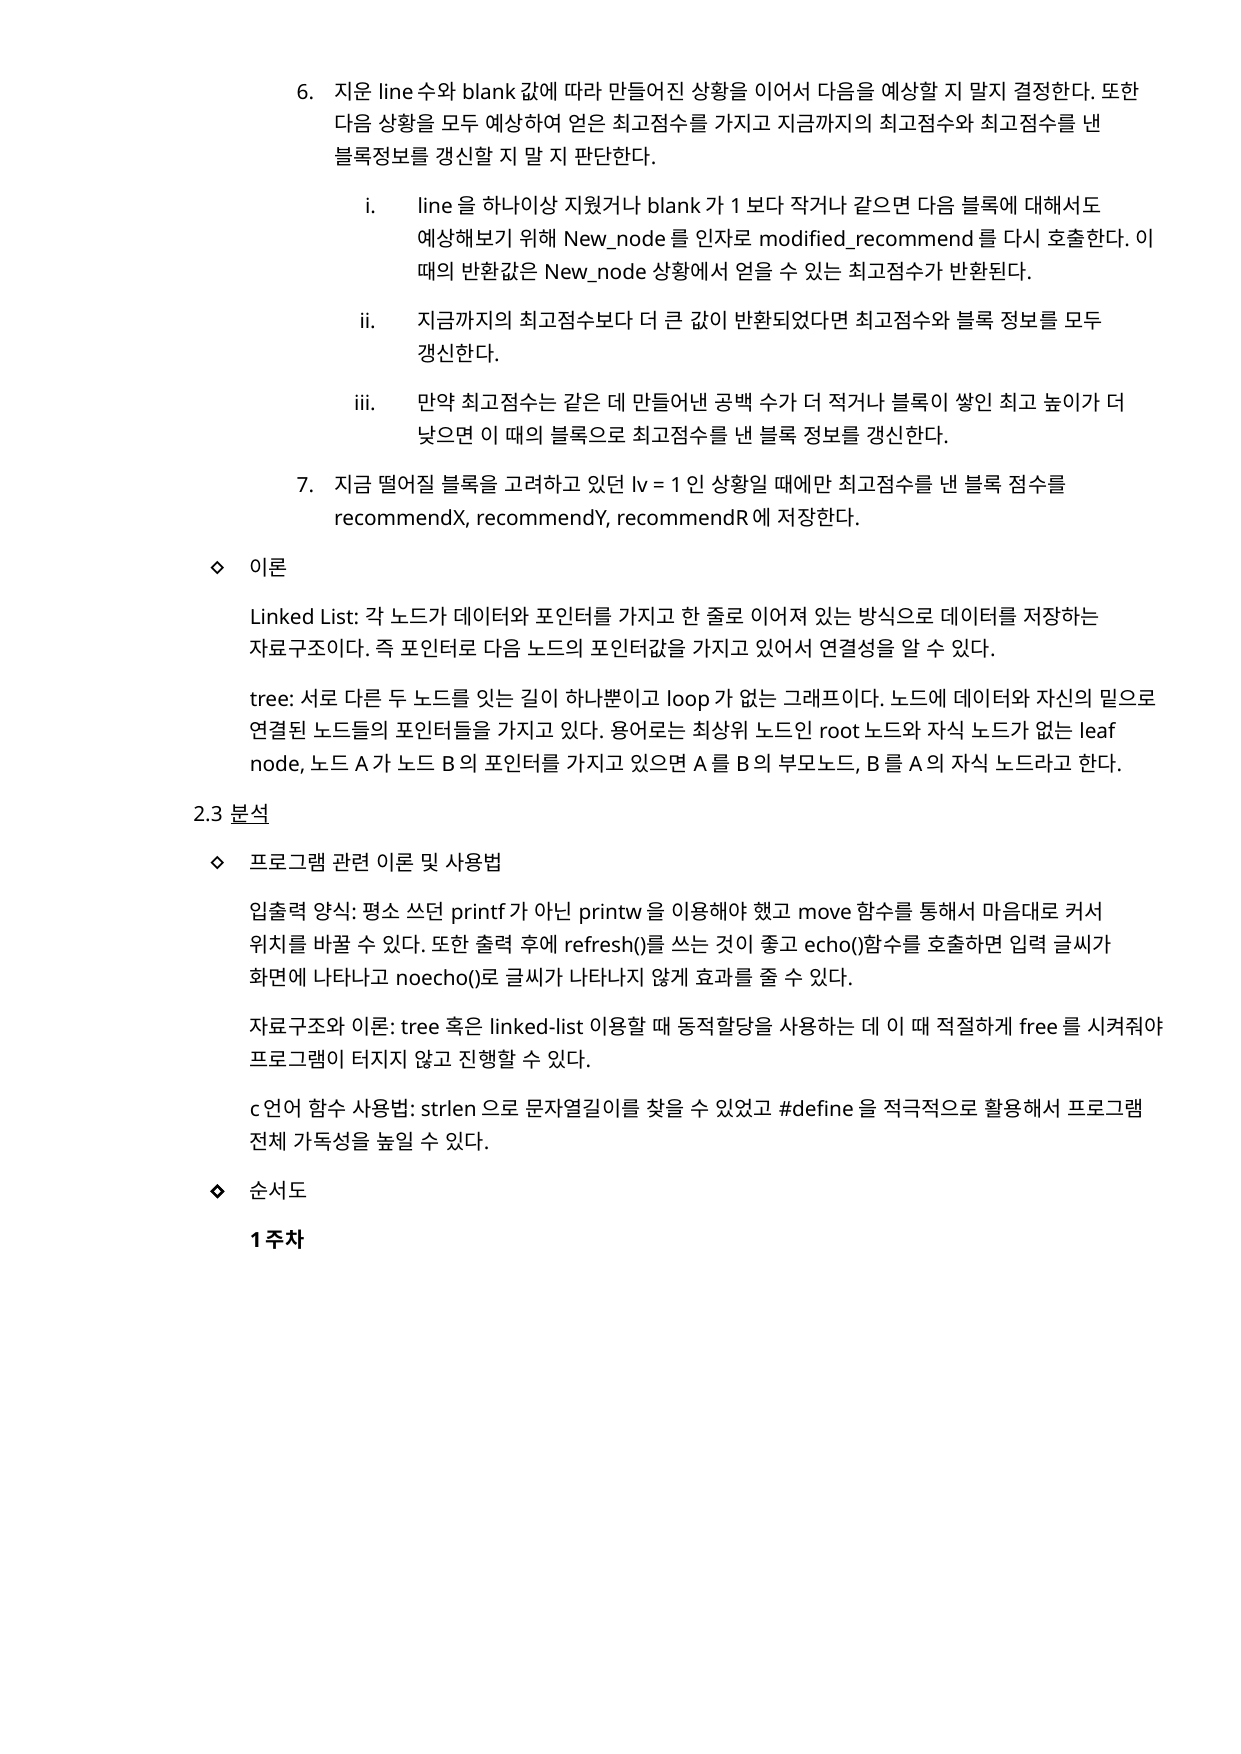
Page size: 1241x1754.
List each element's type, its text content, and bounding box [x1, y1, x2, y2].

list 이론 [208, 551, 1165, 581]
list tree: 서로 다른 두 노드를 잇는 길이 하나뿐이고 loop가 없는 그래프이다. 노드에 데이터와 자신의 밑으로 연결된 노드들의 포인터들을 가지고 있다. 용어로는 최상위 노드인 root노드와 자식 노드가 없는 leaf node, 노드 A가 노드 B의 포인터를 가지고 있으면 A를 B의 부모노드, B를 A의 자식 노드라고 한다. [249, 682, 1165, 778]
list 프로그램 관련 이론 및 사용법 [208, 846, 1165, 876]
list 1주차 [249, 1224, 1165, 1254]
list 지금까지의 최고점수보다 더 큰 값이 반환되었다면 최고점수와 블록 정보를 모두 갱신한다. [376, 304, 1165, 367]
list 지금 떨어질 블록을 고려하고 있던 lv = 1인 상황일 때에만 최고점수를 낸 블록 점수를 recommendX, recommendY, recommendR에 저장한다. [296, 469, 1165, 532]
list Linked List: 각 노드가 데이터와 포인터를 가지고 한 줄로 이어져 있는 방식으로 데이터를 저장하는 자료구조이다. 즉 포인터로 다음 노드의 포인터값을 가지고 있어서 연결성을 알 수 있다. [249, 600, 1165, 663]
list 지운 line수와 blank값에 따라 만들어진 상황을 이어서 다음을 예상할 지 말지 결정한다. 또한 다음 상황을 모두 예상하여 얻은 최고점수를 가지고 지금까지의 최고점수와 최고점수를 낸 블록정보를 갱신할 지 말 지 판단한다. [296, 75, 1165, 171]
list 분석 [193, 797, 1165, 827]
list 만약 최고점수는 같은 데 만들어낸 공백 수가 더 적거나 블록이 쌓인 최고 높이가 더 낮으면 이 때의 블록으로 최고점수를 낸 블록 정보를 갱신한다. [376, 387, 1165, 449]
list c언어 함수 사용법: strlen으로 문자열길이를 찾을 수 있었고 #define을 적극적으로 활용해서 프로그램 전체 가독성을 높일 수 있다. [249, 1092, 1165, 1155]
list 자료구조와 이론: tree 혹은 linked-list 이용할 때 동적할당을 사용하는 데 이 때 적절하게 free를 시켜줘야 프로그램이 터지지 않고 진행할 수 있다. [249, 1010, 1165, 1073]
list line을 하나이상 지웠거나 blank가 1보다 작거나 같으면 다음 블록에 대해서도 예상해보기 위해 New_node를 인자로 modified_recommend를 다시 호출한다. 이 때의 반환값은 New_node 상황에서 얻을 수 있는 최고점수가 반환된다. [376, 190, 1165, 285]
list 입출력 양식: 평소 쓰던 printf가 아닌 printw을 이용해야 했고 move함수를 통해서 마음대로 커서 위치를 바꿀 수 있다. 또한 출력 후에 refresh()를 쓰는 것이 좋고 echo()함수를 호출하면 입력 글씨가 화면에 나타나고 noecho()로 글씨가 나타나지 않게 효과를 줄 수 있다. [249, 896, 1165, 991]
list 순서도 [208, 1174, 1165, 1205]
